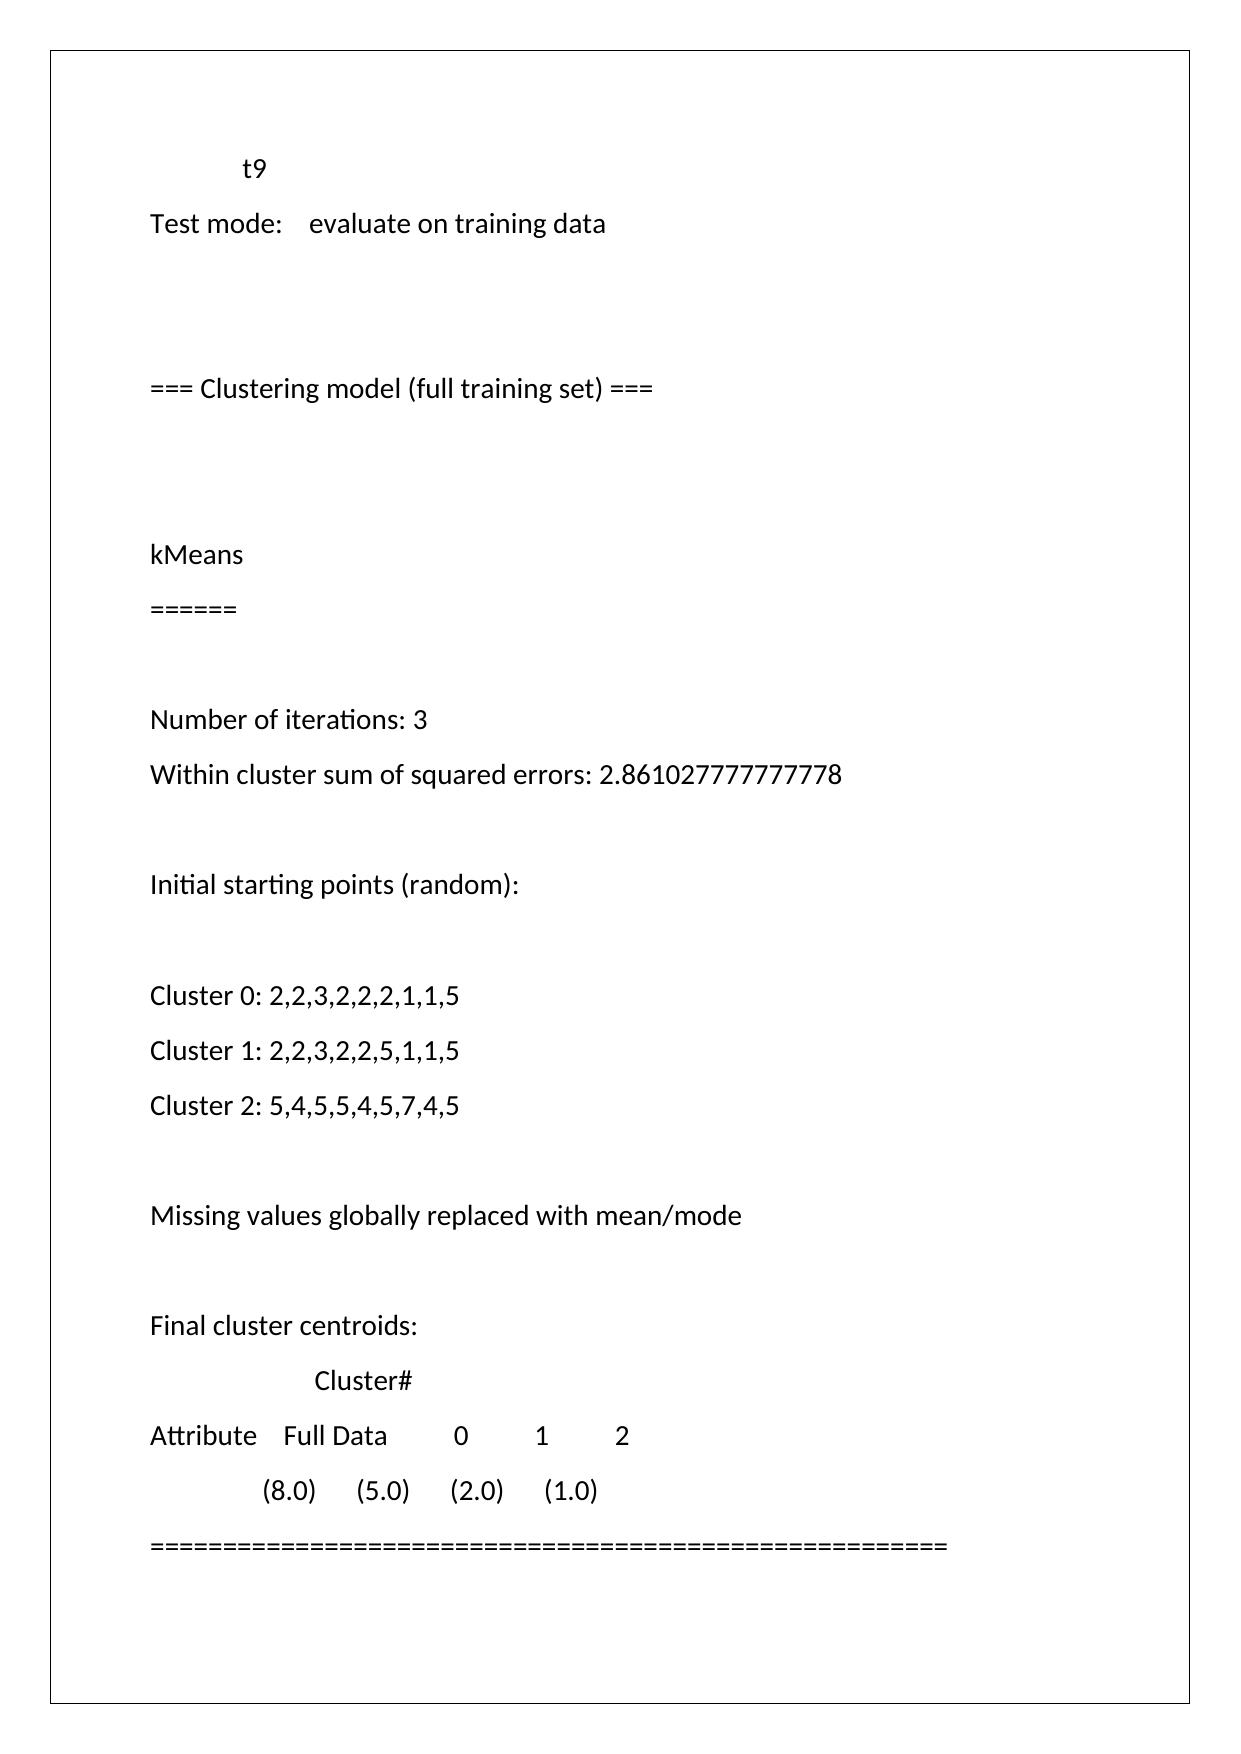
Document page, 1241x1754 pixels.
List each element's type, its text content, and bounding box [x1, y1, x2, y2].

text Cluster 2: 5,4,5,5,4,5,7,4,5 [150, 1087, 1090, 1122]
text ======================================================= [150, 1528, 1090, 1563]
text Cluster 0: 2,2,3,2,2,2,1,1,5 [150, 977, 1090, 1012]
text === Clustering model (full training set) === [150, 370, 1090, 406]
text Missing values globally replaced with mean/mode [150, 1197, 1090, 1233]
text Final cluster centroids: [150, 1307, 1090, 1343]
text Cluster# [150, 1362, 1090, 1398]
text Initial starting points (random): [150, 866, 1090, 902]
text ====== [150, 591, 1090, 626]
text Test mode: evaluate on training data [150, 205, 1090, 241]
text Attribute Full Data 0 1 2 [150, 1417, 1090, 1453]
text t9 [150, 150, 1090, 186]
text Within cluster sum of squared errors: 2.861027777777778 [150, 756, 1090, 792]
text kMeans [150, 536, 1090, 571]
text Cluster 1: 2,2,3,2,2,5,1,1,5 [150, 1032, 1090, 1067]
text Number of iterations: 3 [150, 701, 1090, 737]
text (8.0) (5.0) (2.0) (1.0) [150, 1472, 1090, 1508]
